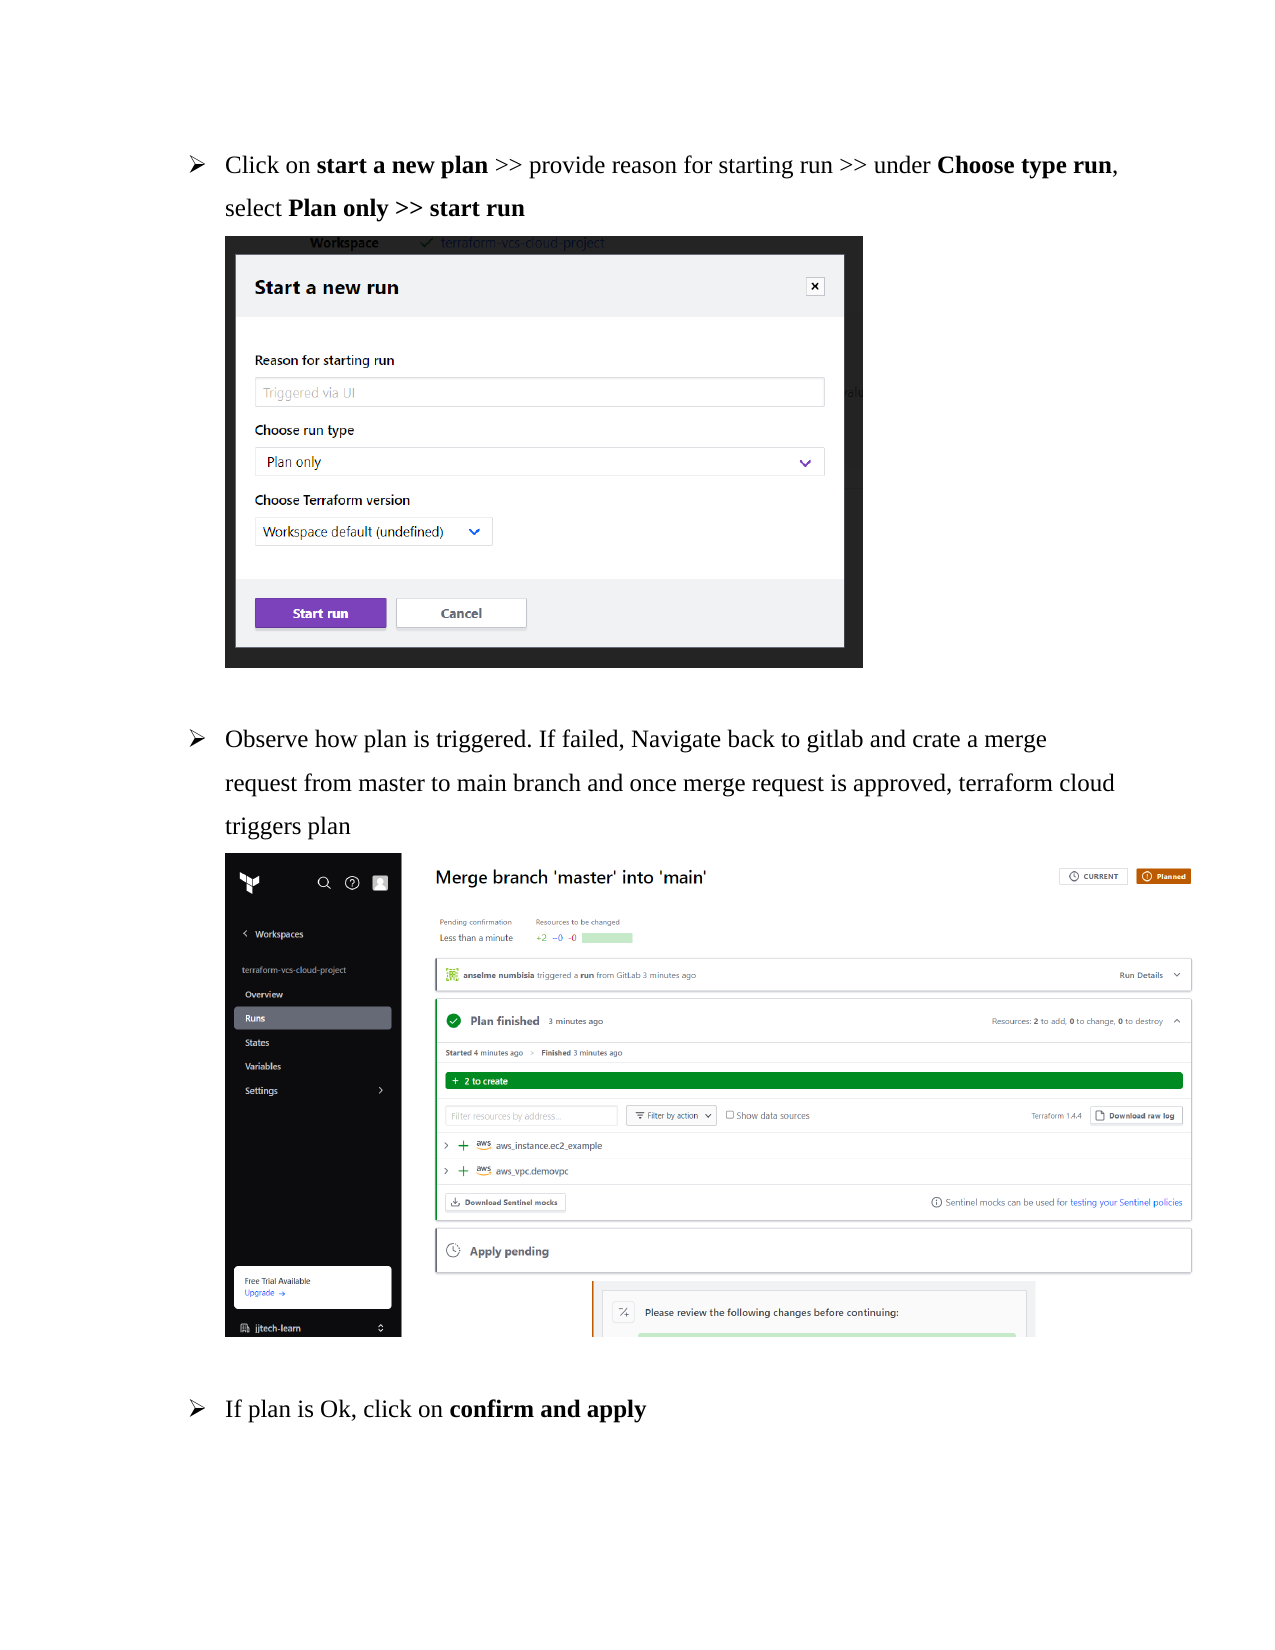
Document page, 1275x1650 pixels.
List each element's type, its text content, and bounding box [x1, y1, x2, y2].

picture [225, 236, 863, 668]
list Observe how plan is triggered. If failed, Navigate back to gitlab and crate a merge request from master to main branch and once merge request is approved, terraform cloud triggers plan [187, 724, 1125, 839]
picture [225, 853, 1200, 1337]
list If plan is Ok, click on confirm and apply [187, 1394, 1125, 1422]
list Click on start a new plan >> provide reason for starting run >> under Choose type run, select Plan only >> start run [187, 150, 1125, 222]
